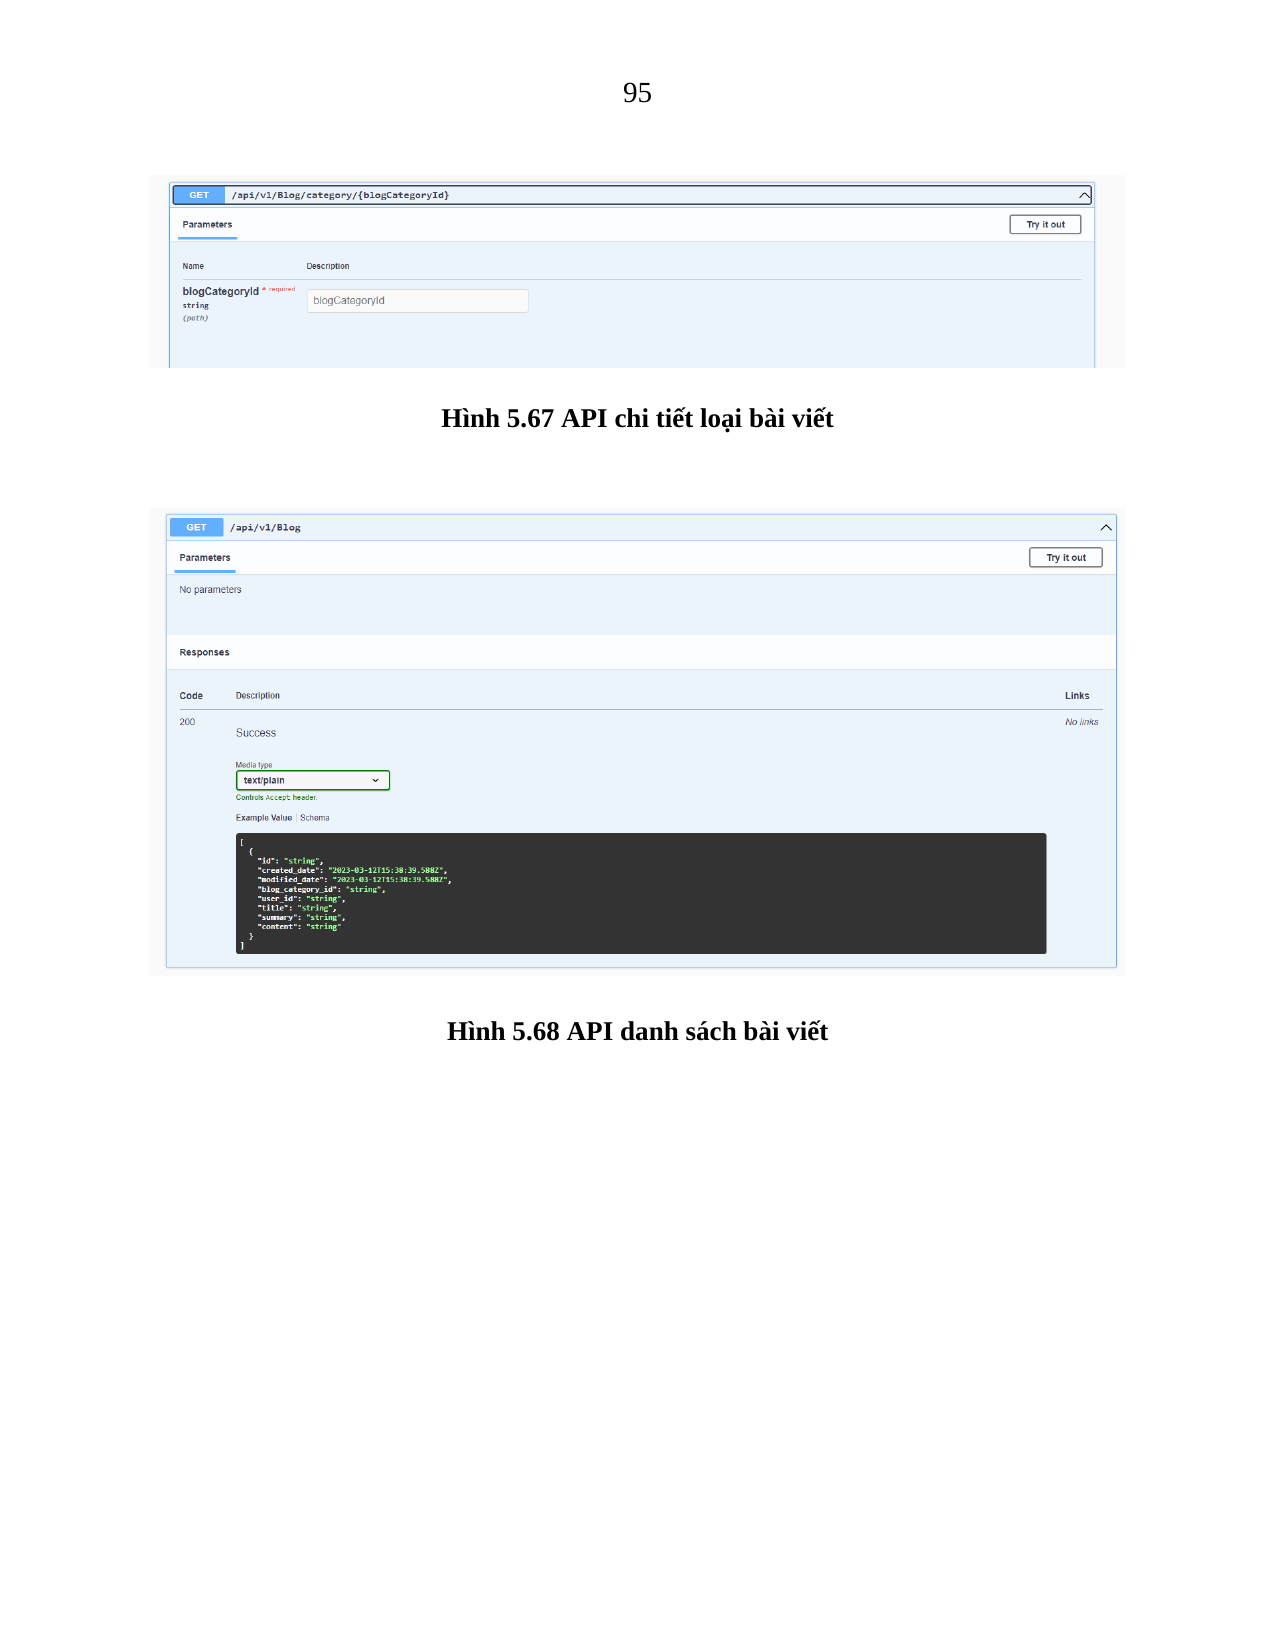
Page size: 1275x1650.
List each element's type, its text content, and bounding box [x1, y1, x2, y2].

picture [150, 508, 1125, 976]
text Hình 5.68 API danh sách bài viết [150, 1015, 1125, 1046]
picture [150, 175, 1125, 368]
text Hình 5.67 API chi tiết loại bài viết [150, 402, 1125, 433]
